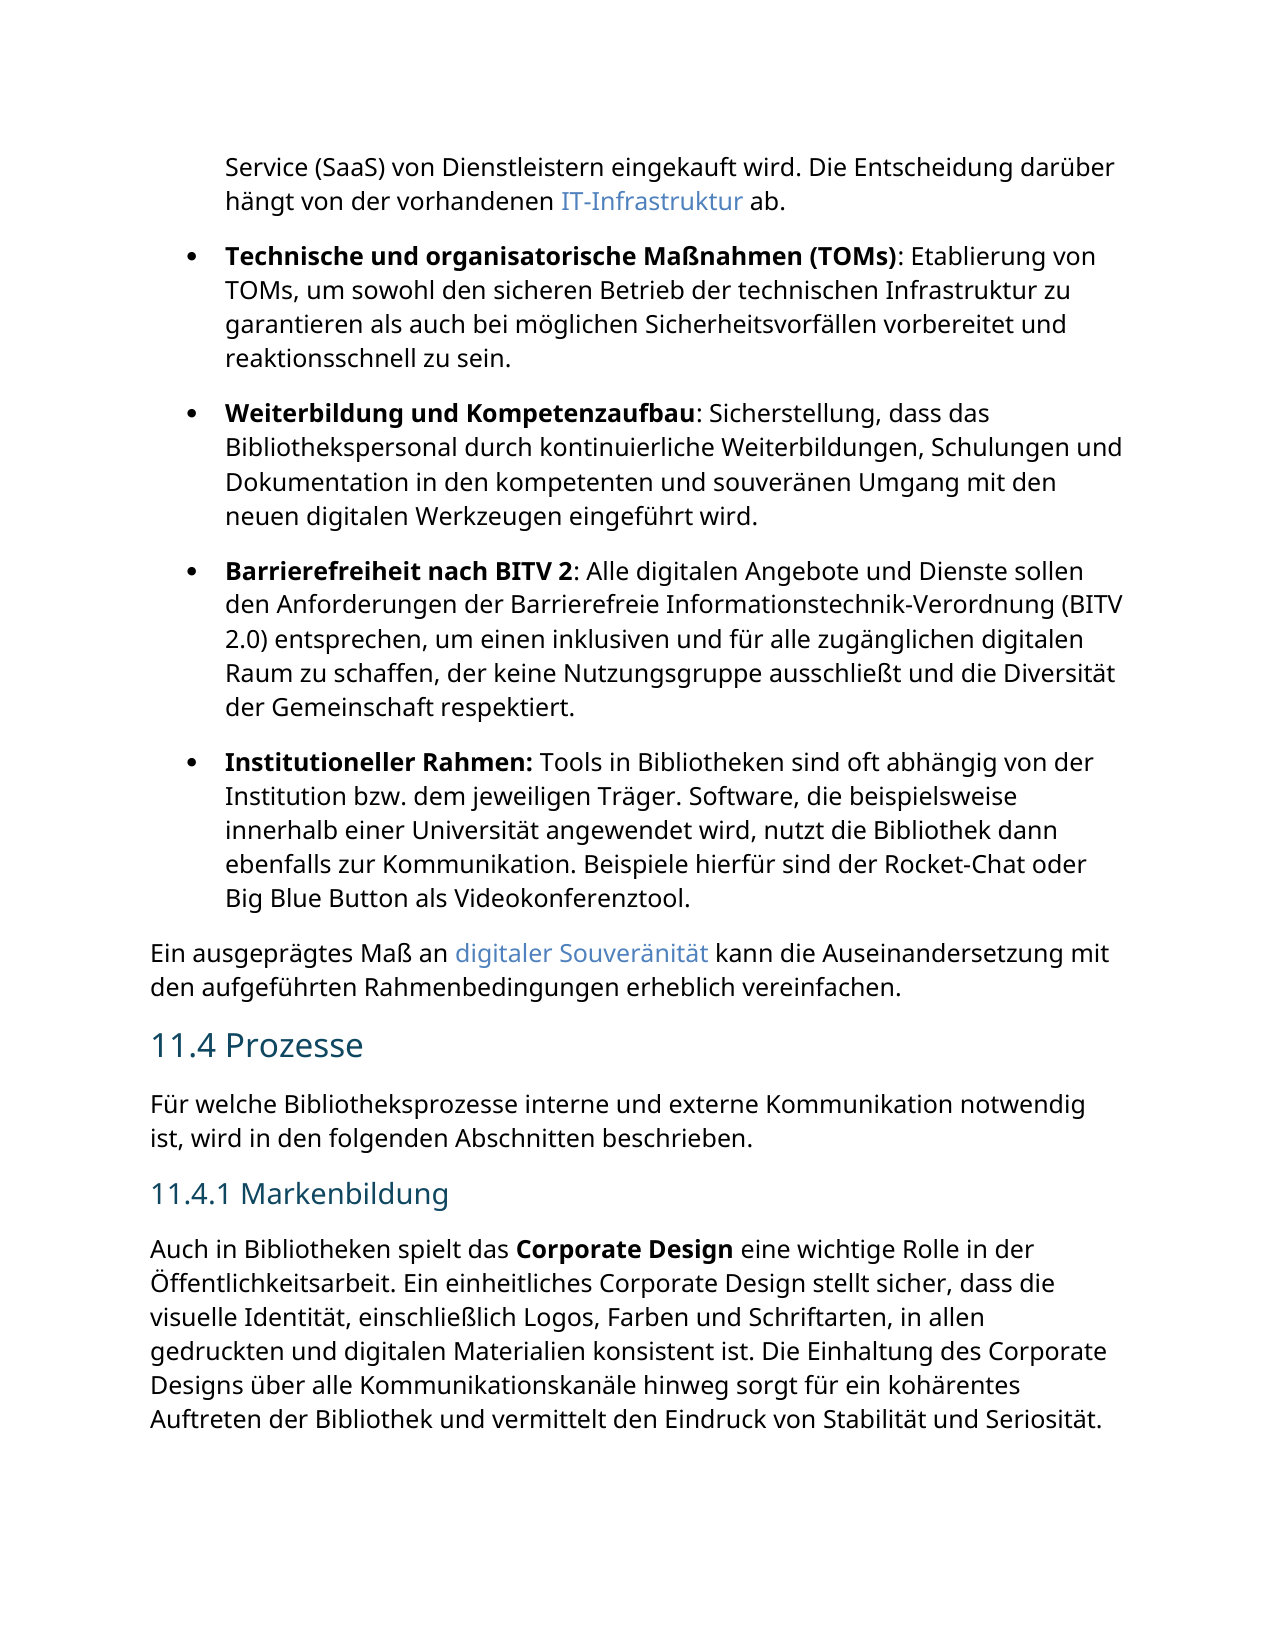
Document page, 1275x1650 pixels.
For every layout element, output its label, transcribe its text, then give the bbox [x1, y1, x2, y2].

subtitle 11.4 Prozesse [150, 1022, 1125, 1068]
text Ein ausgeprägtes Maß an digitaler Souveränität kann die Auseinandersetzung mit den aufgeführten Rahmenbedingungen erheblich vereinfachen. [150, 935, 1125, 1003]
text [150, 1232, 1125, 1436]
subtitle 11.4.1 Markenbildung [150, 1173, 1125, 1213]
text Für welche Bibliotheksprozesse interne und externe Kommunikation notwendig ist, wird in den folgenden Abschnitten beschrieben. [150, 1086, 1125, 1154]
list Barrierefreiheit nach BITV 2: Alle digitalen Angebote und Dienste sollen den Anforderungen der Barrierefreie Informationstechnik-Verordnung (BITV 2.0) entsprechen, um einen inklusiven und für alle zugänglichen digitalen Raum zu schaffen, der keine Nutzungsgruppe ausschließt und die Diversität der Gemeinschaft respektiert. [187, 553, 1125, 723]
list Institutioneller Rahmen: Tools in Bibliotheken sind oft abhängig von der Institution bzw. dem jeweiligen Träger. Software, die beispielsweise innerhalb einer Universität angewendet wird, nutzt die Bibliothek dann ebenfalls zur Kommunikation. Beispiele hierfür sind der Rocket-Chat oder Big Blue Button als Videokonferenztool. [187, 744, 1125, 914]
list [187, 150, 1125, 218]
list Weiterbildung und Kompetenzaufbau: Sicherstellung, dass das Bibliothekspersonal durch kontinuierliche Weiterbildungen, Schulungen und Dokumentation in den kompetenten und souveränen Umgang mit den neuen digitalen Werkzeugen eingeführt wird. [187, 396, 1125, 532]
list Technische und organisatorische Maßnahmen (TOMs): Etablierung von TOMs, um sowohl den sicheren Betrieb der technischen Infrastruktur zu garantieren als auch bei möglichen Sicherheitsvorfällen vorbereitet und reaktionsschnell zu sein. [187, 239, 1125, 375]
